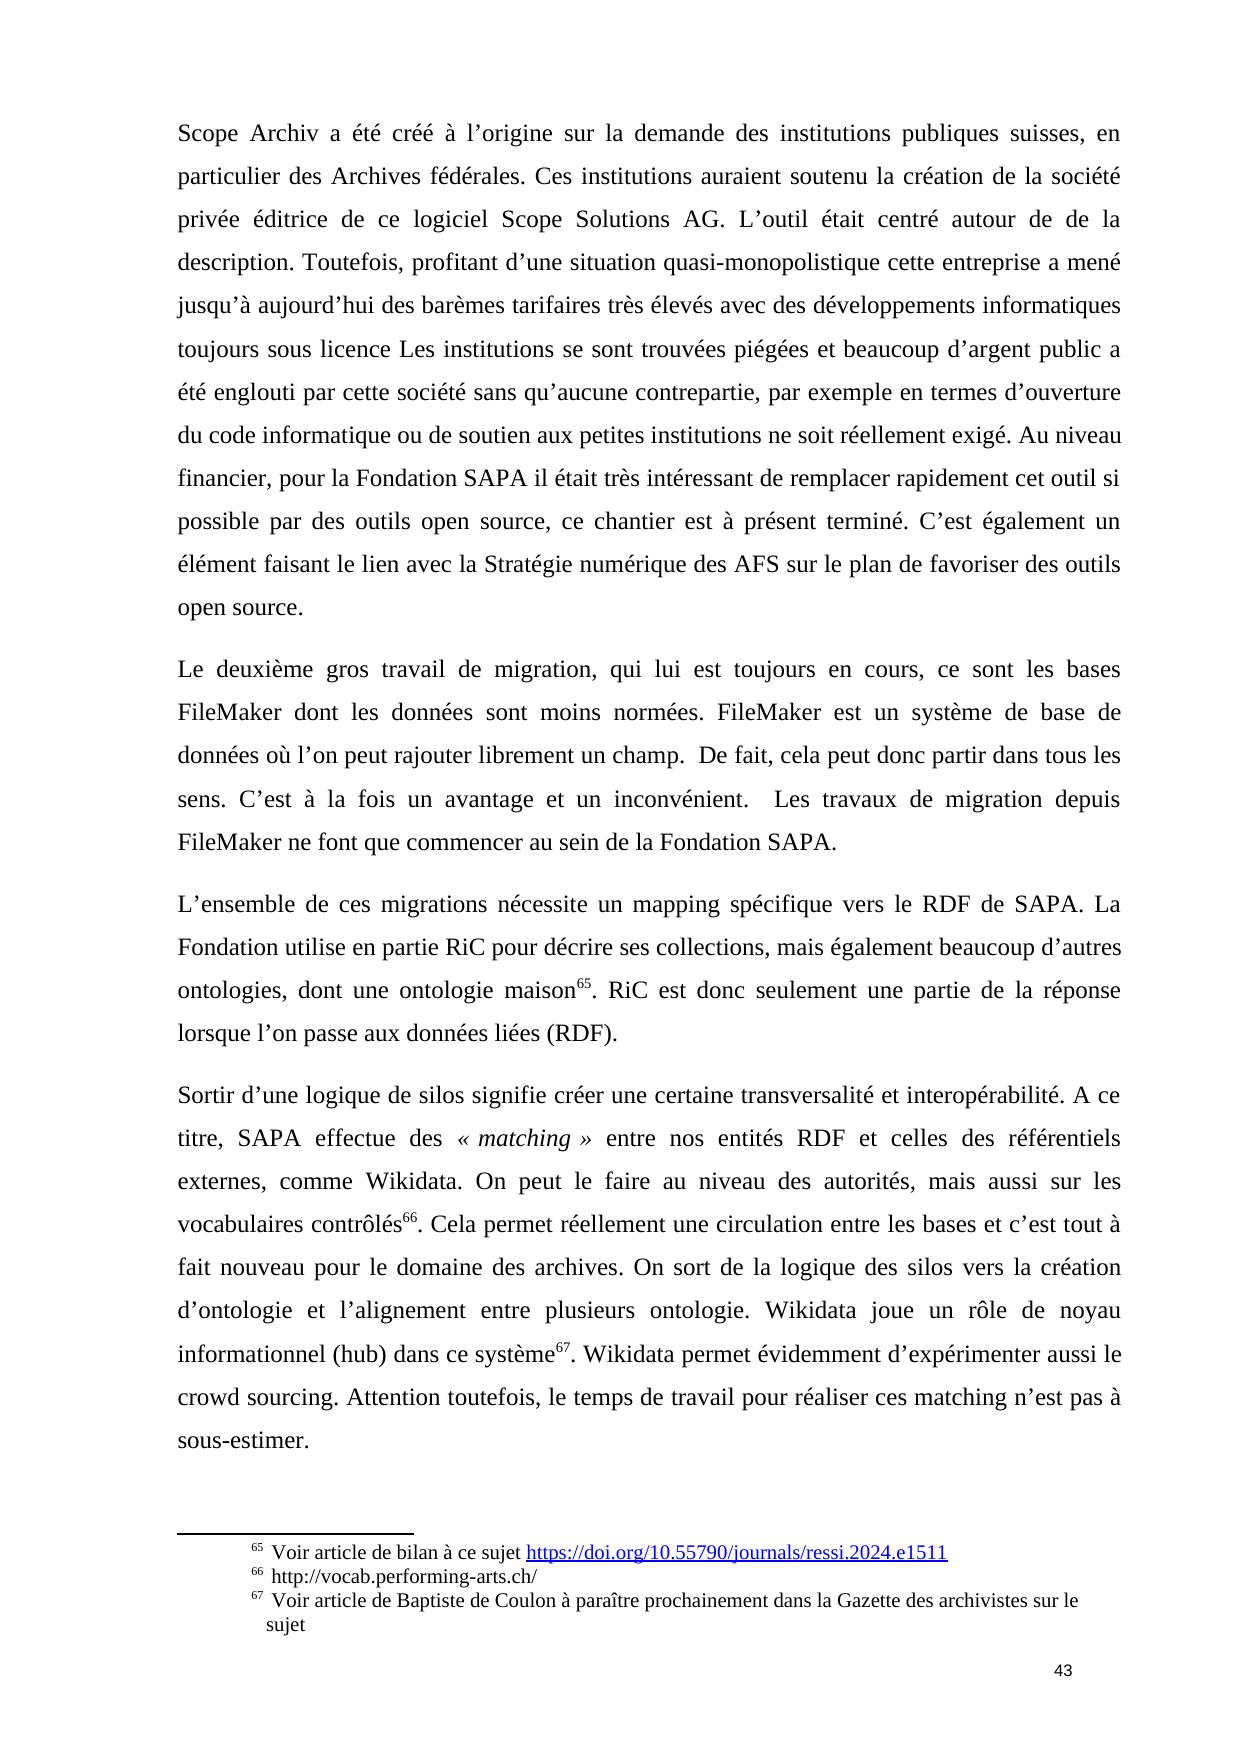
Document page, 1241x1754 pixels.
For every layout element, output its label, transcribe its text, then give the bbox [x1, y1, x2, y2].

text Sortir d’une logique de silos signifie créer une certaine transversalité et interopérabilité. A ce titre, SAPA effectue des « matching » entre nos entités RDF et celles des référentiels externes, comme Wikidata. On peut le faire au niveau des autorités, mais aussi sur les vocabulaires contrôlés. Cela permet réellement une circulation entre les bases et c’est tout à fait nouveau pour le domaine des archives. On sort de la logique des silos vers la création d’ontologie et l’alignement entre plusieurs ontologie. Wikidata joue un rôle de noyau informationnel (hub) dans ce système. Wikidata permet évidemment d’expérimenter aussi le crowd sourcing. Attention toutefois, le temps de travail pour réaliser ces matching n’est pas à sous-estimer. [177, 1080, 1122, 1454]
text L’ensemble de ces migrations nécessite un mapping spécifique vers le RDF de SAPA. La Fondation utilise en partie RiC pour décrire ses collections, mais également beaucoup d’autres ontologies, dont une ontologie maison. RiC est donc seulement une partie de la réponse lorsque l’on passe aux données liées (RDF). [177, 889, 1122, 1047]
text Le deuxième gros travail de migration, qui lui est toujours en cours, ce sont les bases FileMaker dont les données sont moins normées. FileMaker est un système de base de données où l’on peut rajouter librement un champ. De fait, cela peut donc partir dans tous les sens. C’est à la fois un avantage et un inconvénient. Les travaux de migration depuis FileMaker ne font que commencer au sein de la Fondation SAPA. [177, 654, 1122, 856]
text Scope Archiv a été créé à l’origine sur la demande des institutions publiques suisses, en particulier des Archives fédérales. Ces institutions auraient soutenu la création de la société privée éditrice de ce logiciel Scope Solutions AG. L’outil était centré autour de de la description. Toutefois, profitant d’une situation quasi-monopolistique cette entreprise a mené jusqu’à aujourd’hui des barèmes tarifaires très élevés avec des développements informatiques toujours sous licence Les institutions se sont trouvées piégées et beaucoup d’argent public a été englouti par cette société sans qu’aucune contrepartie, par exemple en termes d’ouverture du code informatique ou de soutien aux petites institutions ne soit réellement exigé. Au niveau financier, pour la Fondation SAPA il était très intéressant de remplacer rapidement cet outil si possible par des outils open source, ce chantier est à présent terminé. C’est également un élément faisant le lien avec la Stratégie numérique des AFS sur le plan de favoriser des outils open source. [177, 118, 1122, 621]
